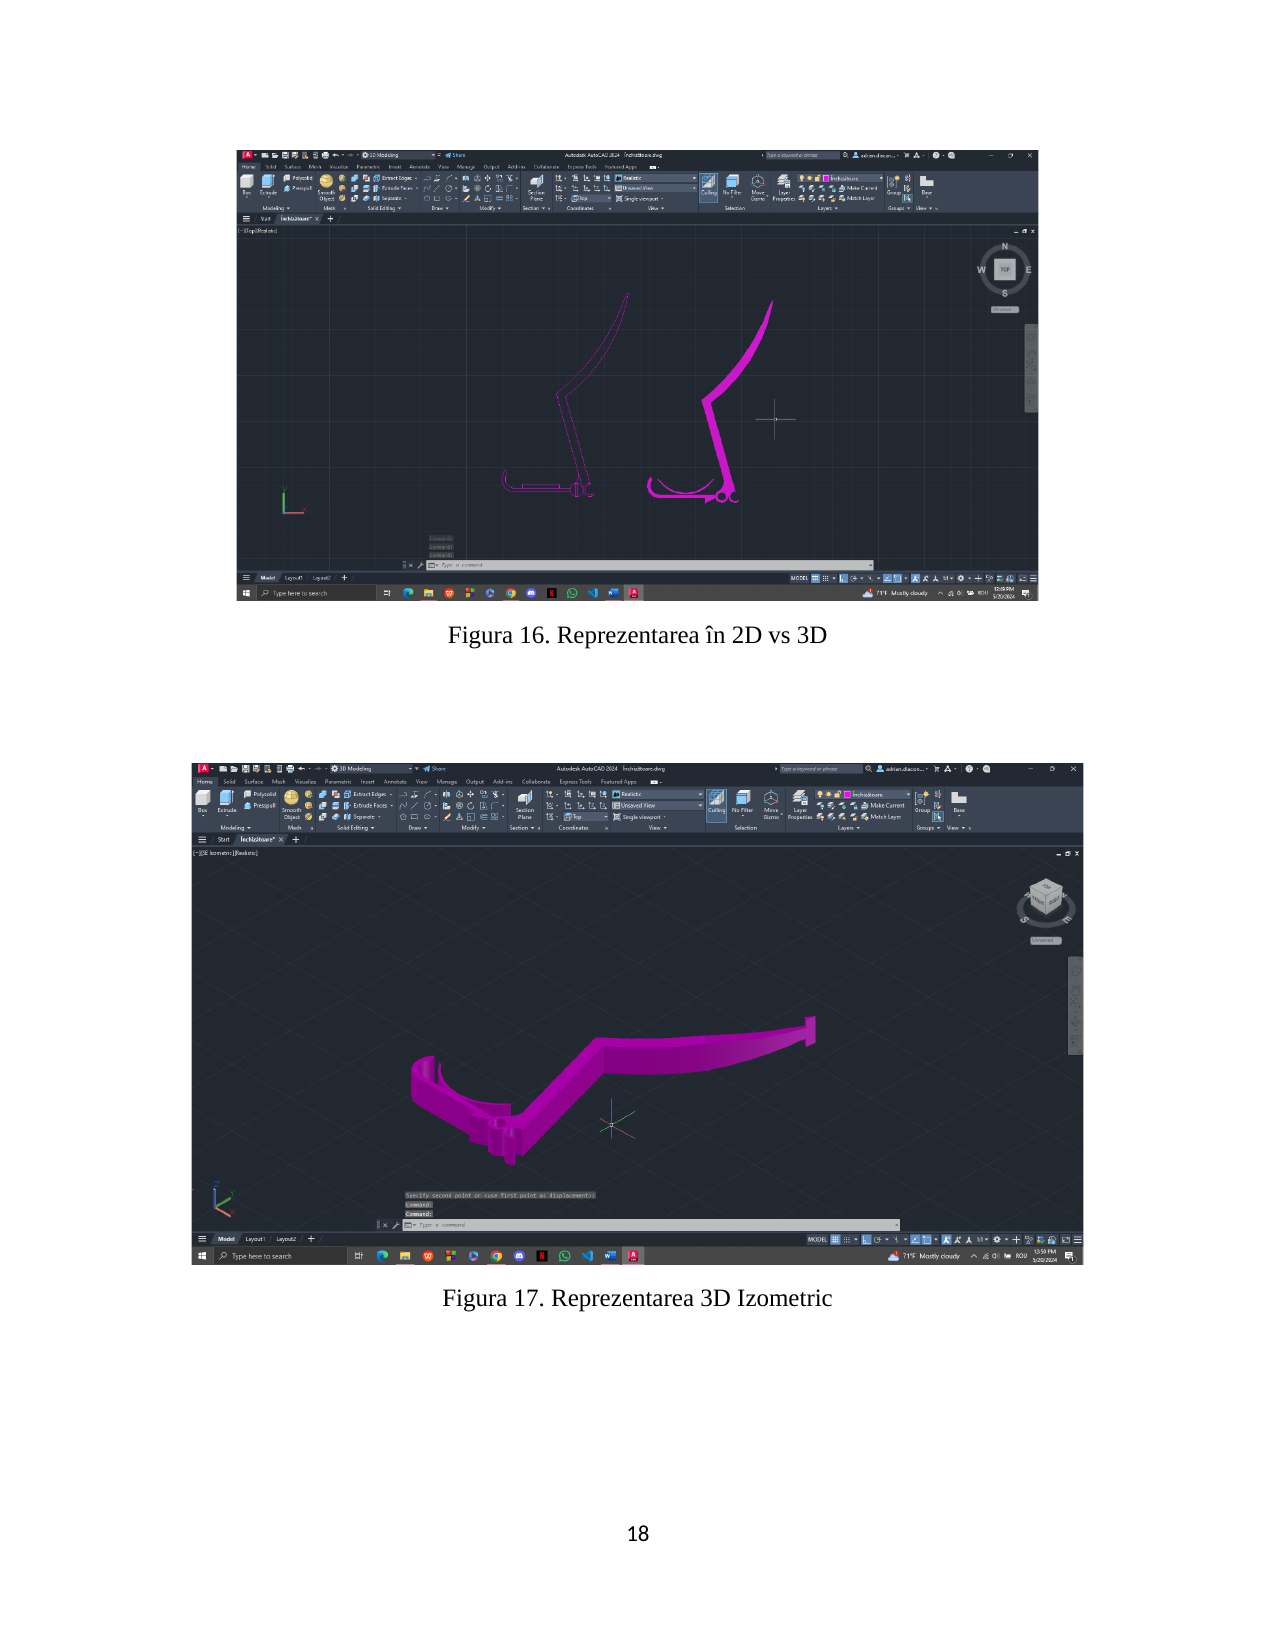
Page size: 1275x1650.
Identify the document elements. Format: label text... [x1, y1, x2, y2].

text Figura 16. Reprezentarea în 2D vs 3D [150, 620, 1125, 649]
text Figura 17. Reprezentarea 3D Izometric [150, 1283, 1125, 1312]
picture [236, 150, 1039, 601]
picture [191, 763, 1084, 1265]
